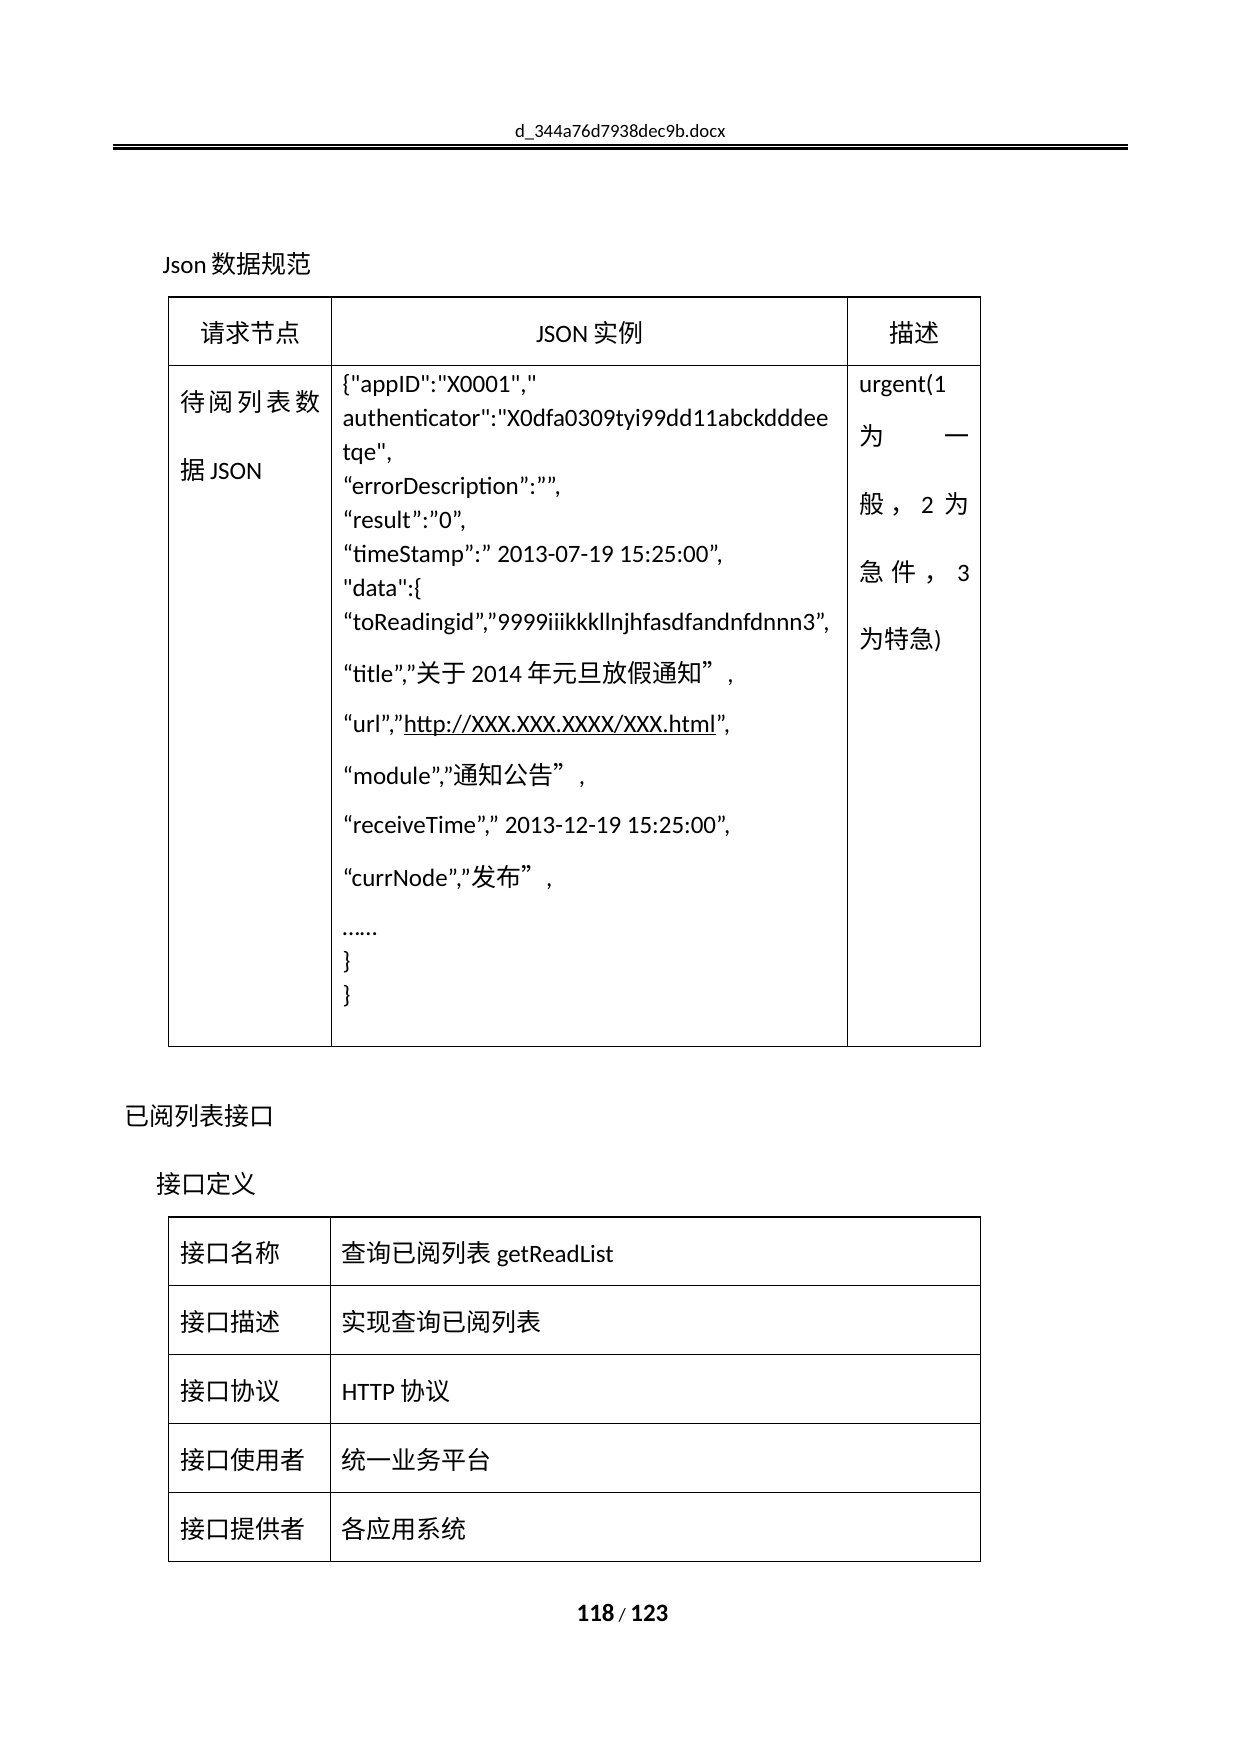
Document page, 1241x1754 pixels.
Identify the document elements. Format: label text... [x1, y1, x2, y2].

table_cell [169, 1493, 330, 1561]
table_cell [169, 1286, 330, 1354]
text 接口定义 [112, 1148, 1128, 1216]
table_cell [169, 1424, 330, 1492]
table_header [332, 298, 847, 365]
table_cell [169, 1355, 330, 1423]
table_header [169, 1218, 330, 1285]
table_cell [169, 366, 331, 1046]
text Json数据规范 [112, 228, 1128, 296]
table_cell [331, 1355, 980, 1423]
text 已阅列表接口 [112, 1081, 1128, 1148]
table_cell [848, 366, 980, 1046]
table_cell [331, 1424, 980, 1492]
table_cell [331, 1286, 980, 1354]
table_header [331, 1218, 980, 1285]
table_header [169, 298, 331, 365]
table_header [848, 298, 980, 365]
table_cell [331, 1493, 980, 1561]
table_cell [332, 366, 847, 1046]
